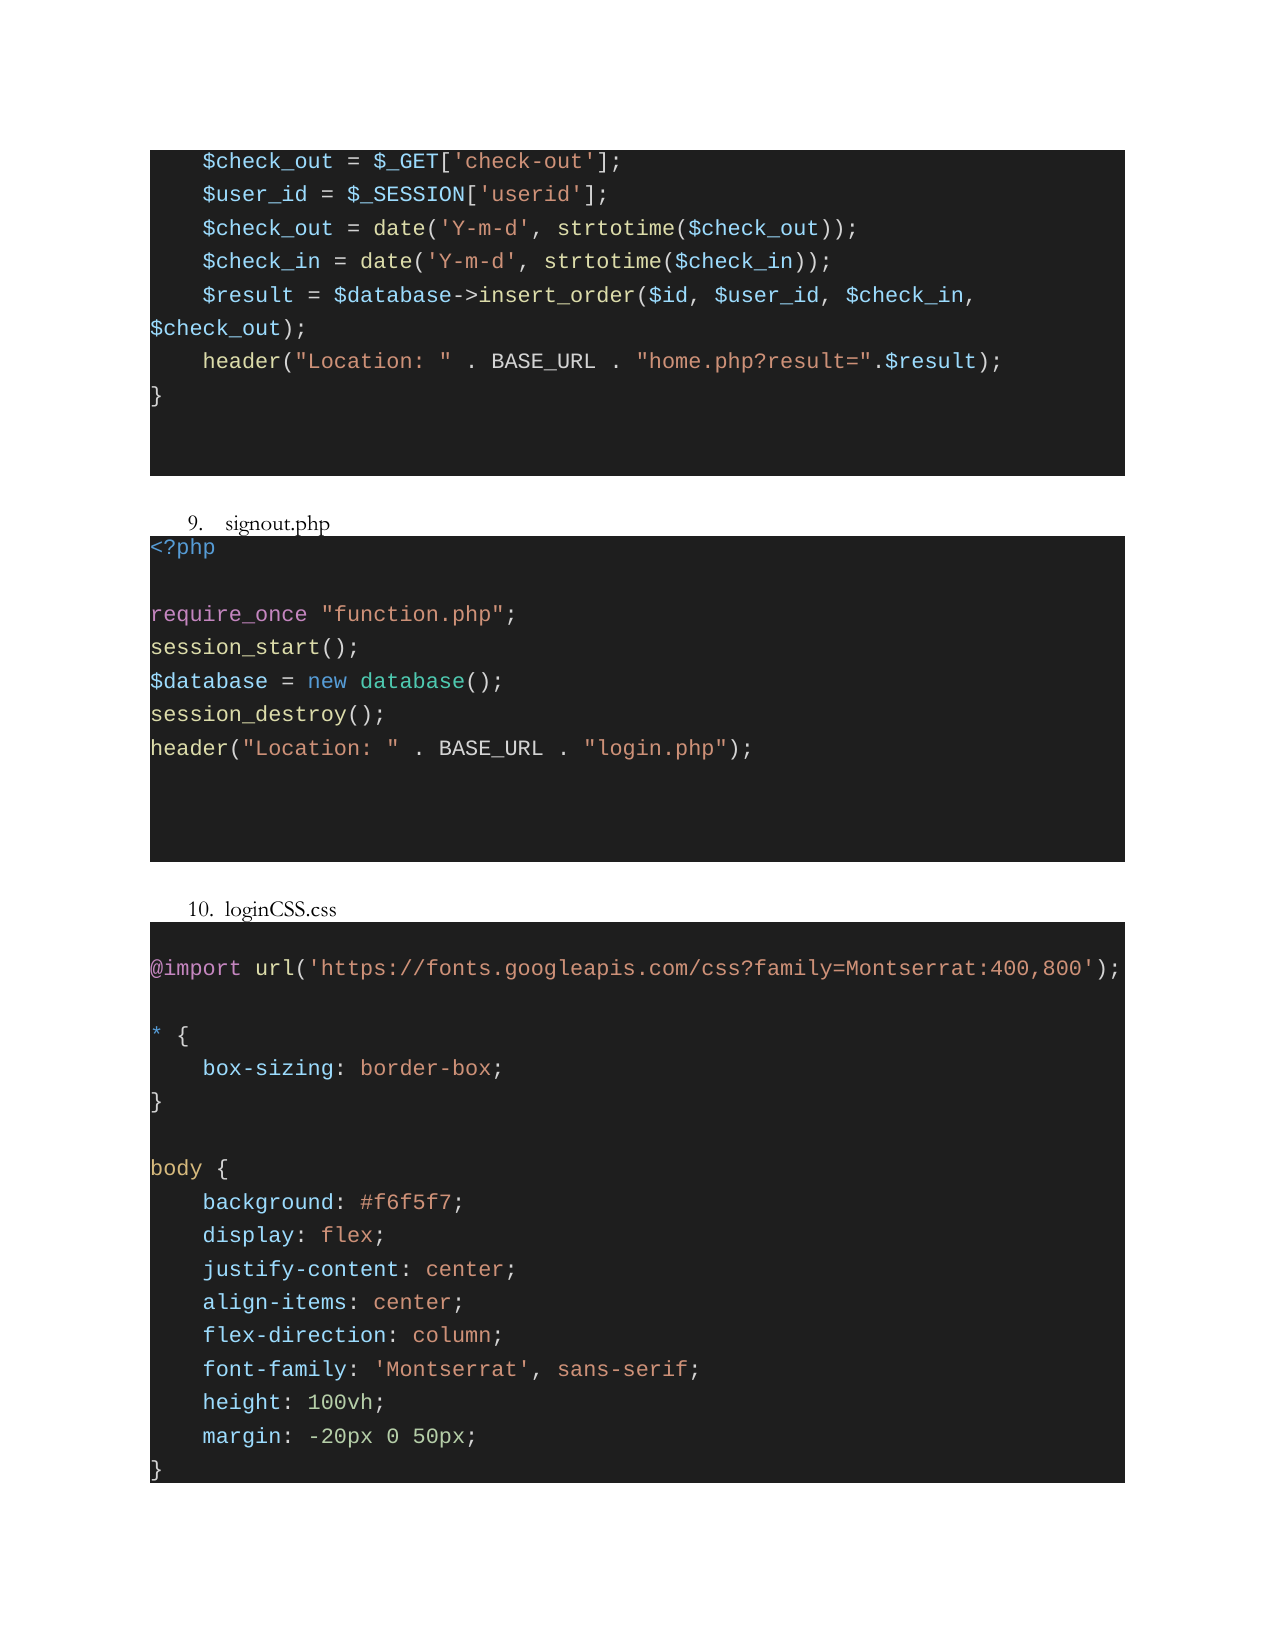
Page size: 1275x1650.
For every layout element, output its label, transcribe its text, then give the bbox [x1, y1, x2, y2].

list loginCSS.css [187, 896, 1125, 922]
text require_once "function.php"; [150, 603, 1125, 628]
text display: flex; [150, 1224, 1125, 1249]
text @import url('https://fonts.googleapis.com/css?family=Montserrat:400,800'); [150, 957, 1125, 982]
text box-sizing: border-box; [150, 1057, 1125, 1082]
text header("Location: " . BASE_URL . "home.php?result=".$result); [150, 351, 1125, 375]
text session_start(); [150, 636, 1125, 661]
text $result = $database->insert_order($id, $user_id, $check_in, $check_out); [150, 284, 1125, 342]
text $check_in = date('Y-m-d', strtotime($check_in)); [150, 250, 1125, 275]
text <?php [150, 536, 1125, 561]
text $database = new database(); [150, 670, 1125, 694]
list signout.php [187, 510, 1125, 536]
text session_destroy(); [150, 703, 1125, 728]
text margin: -20px 0 50px; [150, 1425, 1125, 1450]
text background: #f6f5f7; [150, 1191, 1125, 1216]
text body { [150, 1157, 1125, 1182]
text align-items: center; [150, 1291, 1125, 1316]
text $user_id = $_SESSION['userid']; [150, 183, 1125, 208]
text font-family: 'Montserrat', sans-serif; [150, 1358, 1125, 1383]
text } [150, 1091, 1125, 1115]
text justify-content: center; [150, 1258, 1125, 1283]
text * { [150, 1024, 1125, 1048]
text flex-direction: column; [150, 1325, 1125, 1349]
text $check_out = $_GET['check-out']; [150, 150, 1125, 175]
text } [150, 1458, 1125, 1483]
text $check_out = date('Y-m-d', strtotime($check_out)); [150, 217, 1125, 242]
text header("Location: " . BASE_URL . "login.php"); [150, 737, 1125, 761]
text height: 100vh; [150, 1392, 1125, 1416]
text } [150, 384, 1125, 409]
